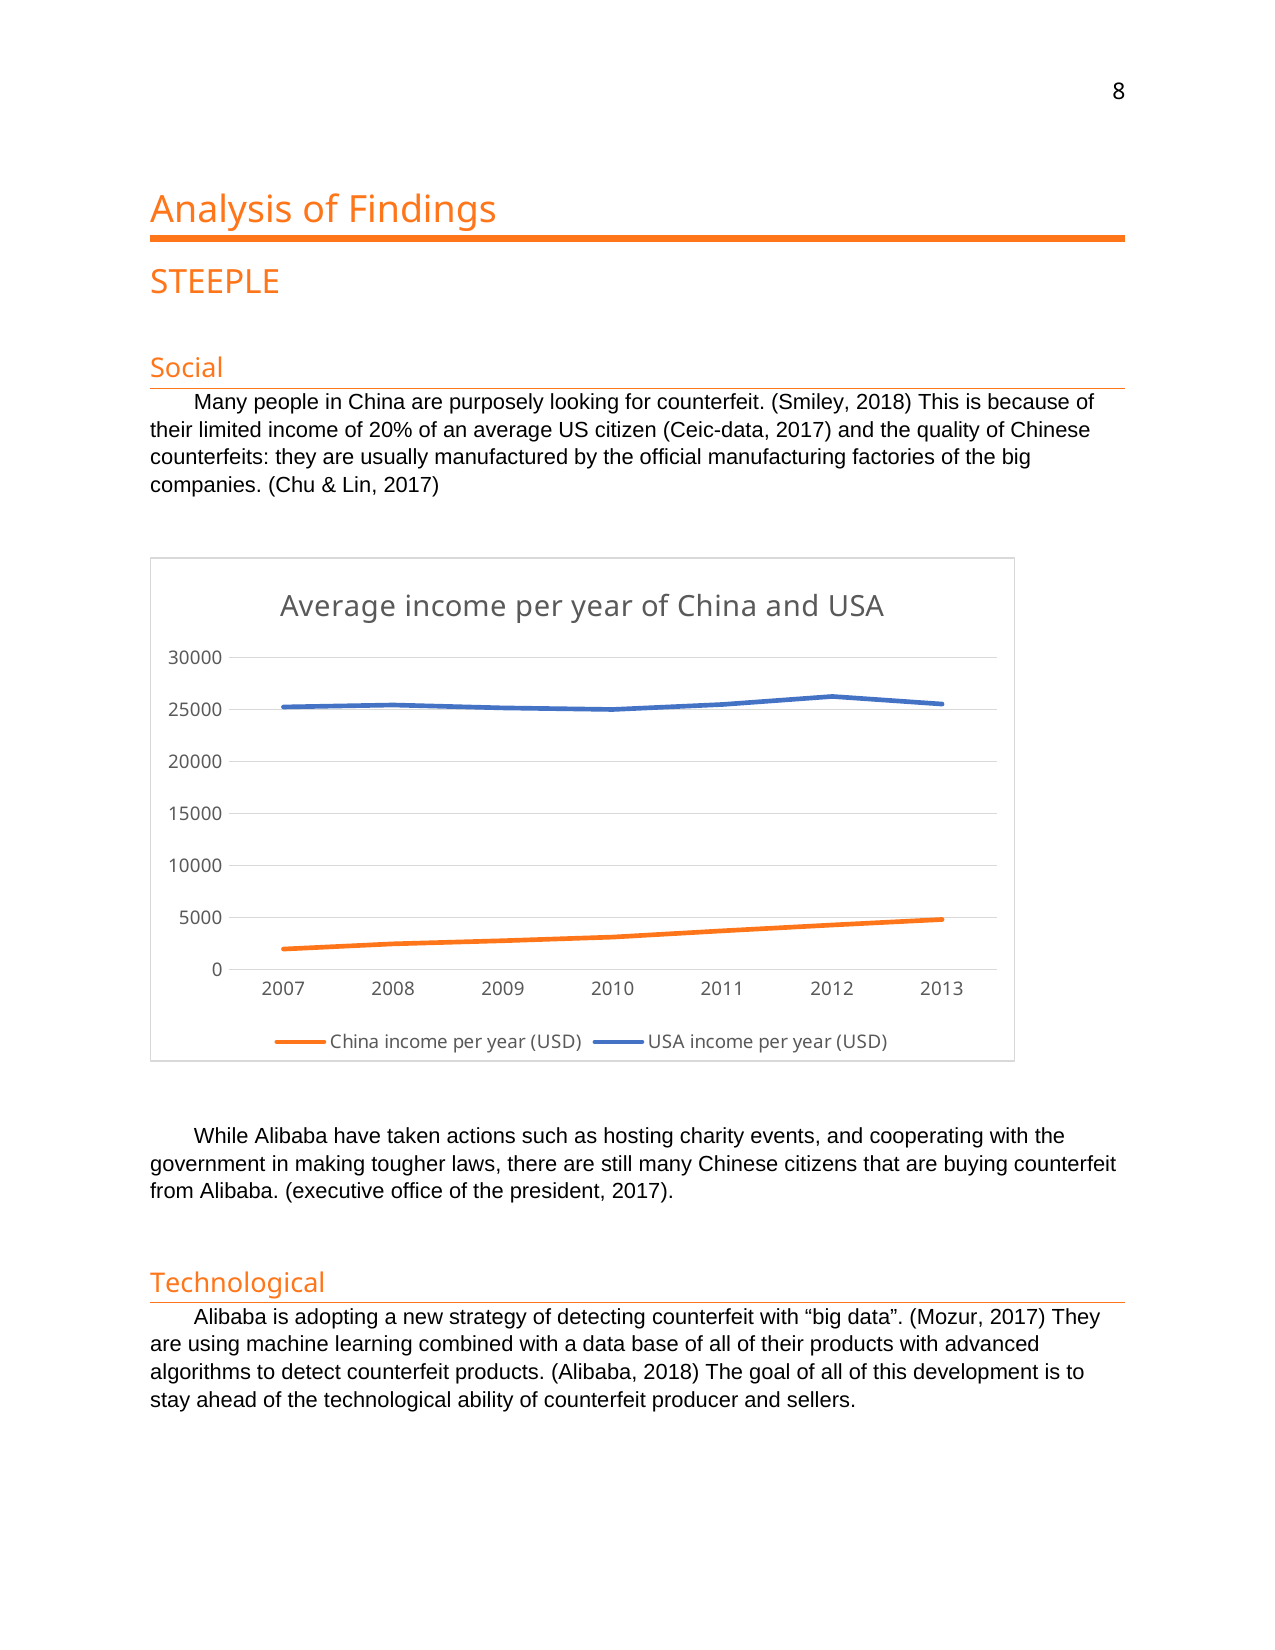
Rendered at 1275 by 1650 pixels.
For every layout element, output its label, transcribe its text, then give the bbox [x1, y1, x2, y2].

text Alibaba is adopting a new strategy of detecting counterfeit with “big data”. (Mozur, 2017) They are using machine learning combined with a data base of all of their products with advanced algorithms to detect counterfeit products. (Alibaba, 2018) The goal of all of this development is to stay ahead of the technological ability of counterfeit producer and sellers. [150, 1303, 1125, 1412]
subtitle Social [150, 349, 1125, 388]
text While Alibaba have taken actions such as hosting charity events, and cooperating with the government in making tougher laws, there are still many Chinese citizens that are buying counterfeit from Alibaba. (executive office of the president, 2017). [150, 1123, 1125, 1203]
subtitle Analysis of Findings [150, 182, 1125, 235]
text Many people in China are purposely looking for counterfeit. (Smiley, 2018) This is because of their limited income of 20% of an average US citizen (Ceic-data, 2017) and the quality of Chinese counterfeits: they are usually manufactured by the official manufacturing factories of the big companies. (Chu & Lin, 2017) [150, 389, 1125, 497]
subtitle Technological [150, 1263, 1125, 1302]
subtitle STEEPLE [150, 258, 1125, 304]
